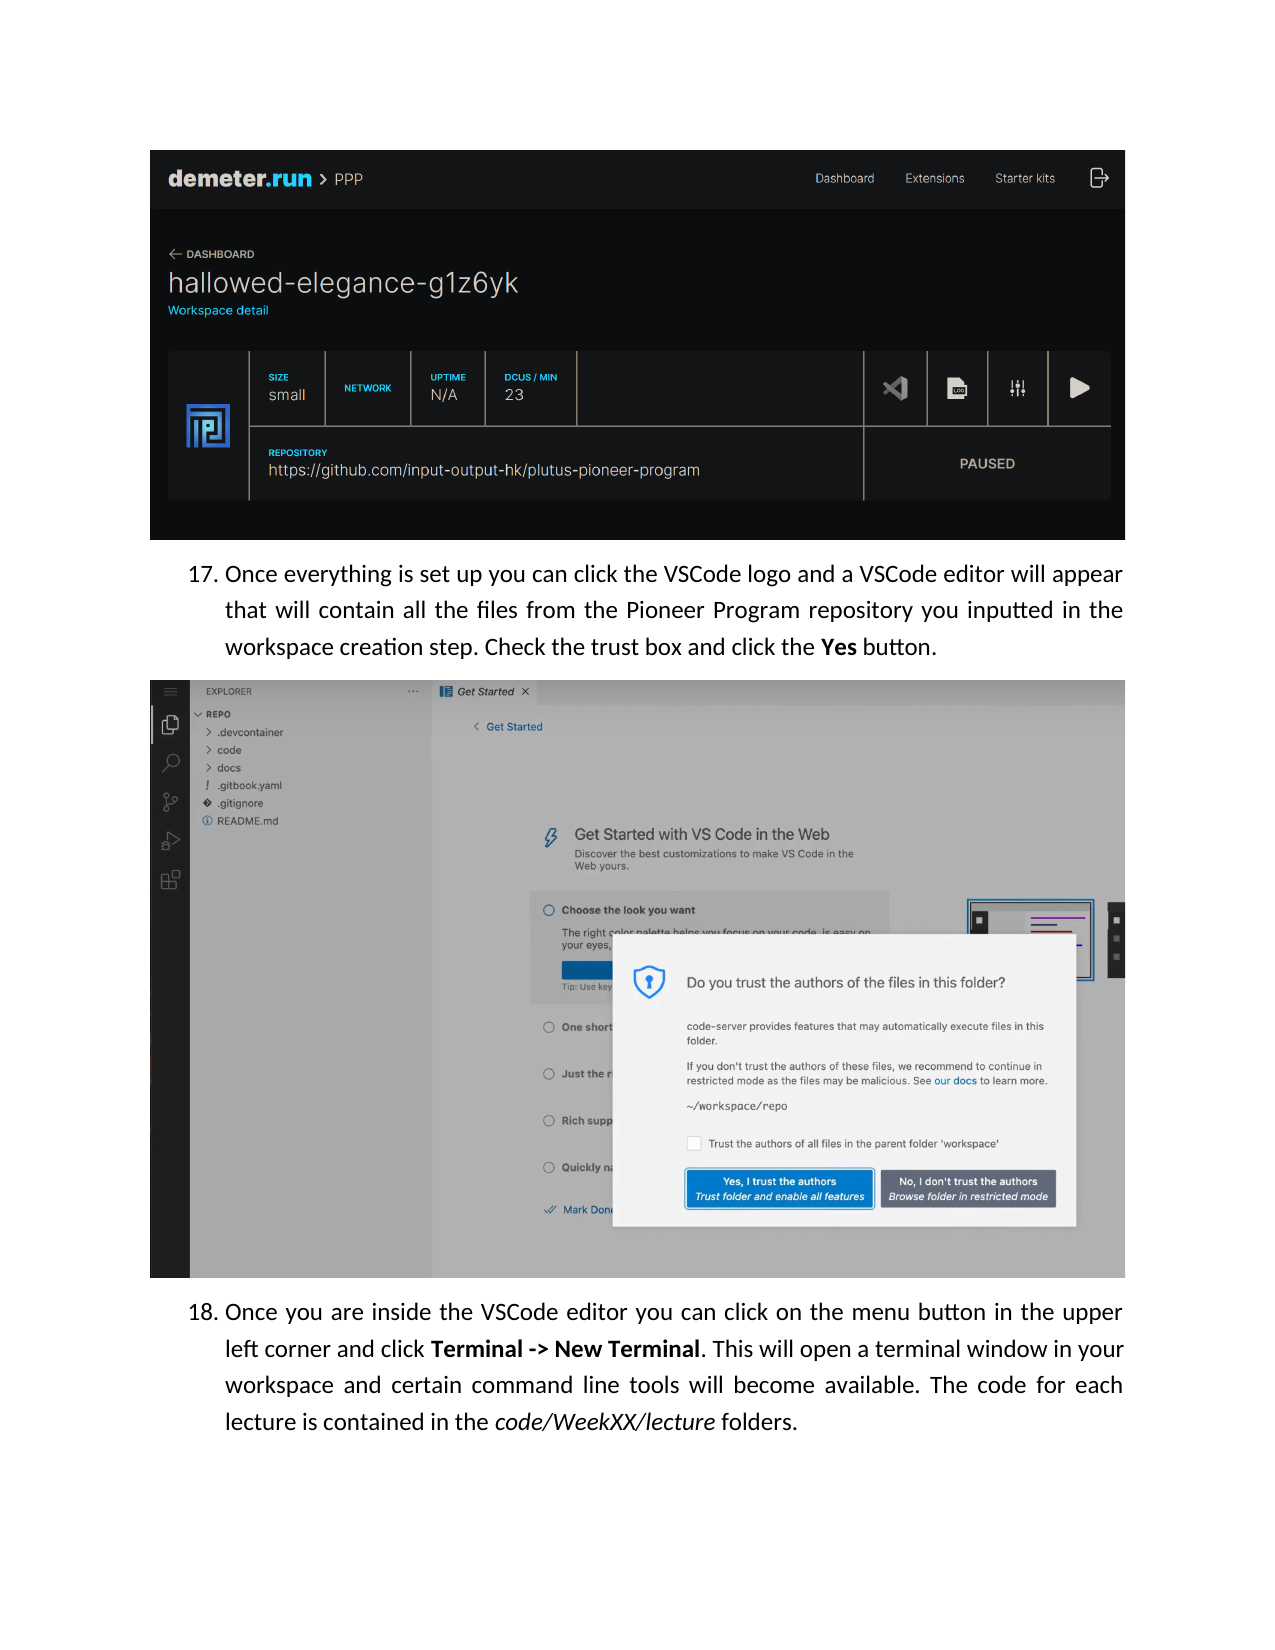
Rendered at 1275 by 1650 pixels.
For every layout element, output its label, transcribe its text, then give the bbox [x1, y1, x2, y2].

list Once you are inside the VSCode editor you can click on the menu button in the upper left corner and click Terminal -> New Terminal. This will open a terminal window in your workspace and certain command line tools will become available. The code for each lecture is contained in the code/WeekXX/lecture folders. [187, 1296, 1125, 1437]
picture [150, 150, 1125, 540]
picture [150, 680, 1125, 1278]
list Once everything is set up you can click the VSCode logo and a VSCode editor will appear that will contain all the files from the Pioneer Program repository you inputted in the workspace creation step. Check the trust box and click the Yes button. [187, 558, 1125, 661]
